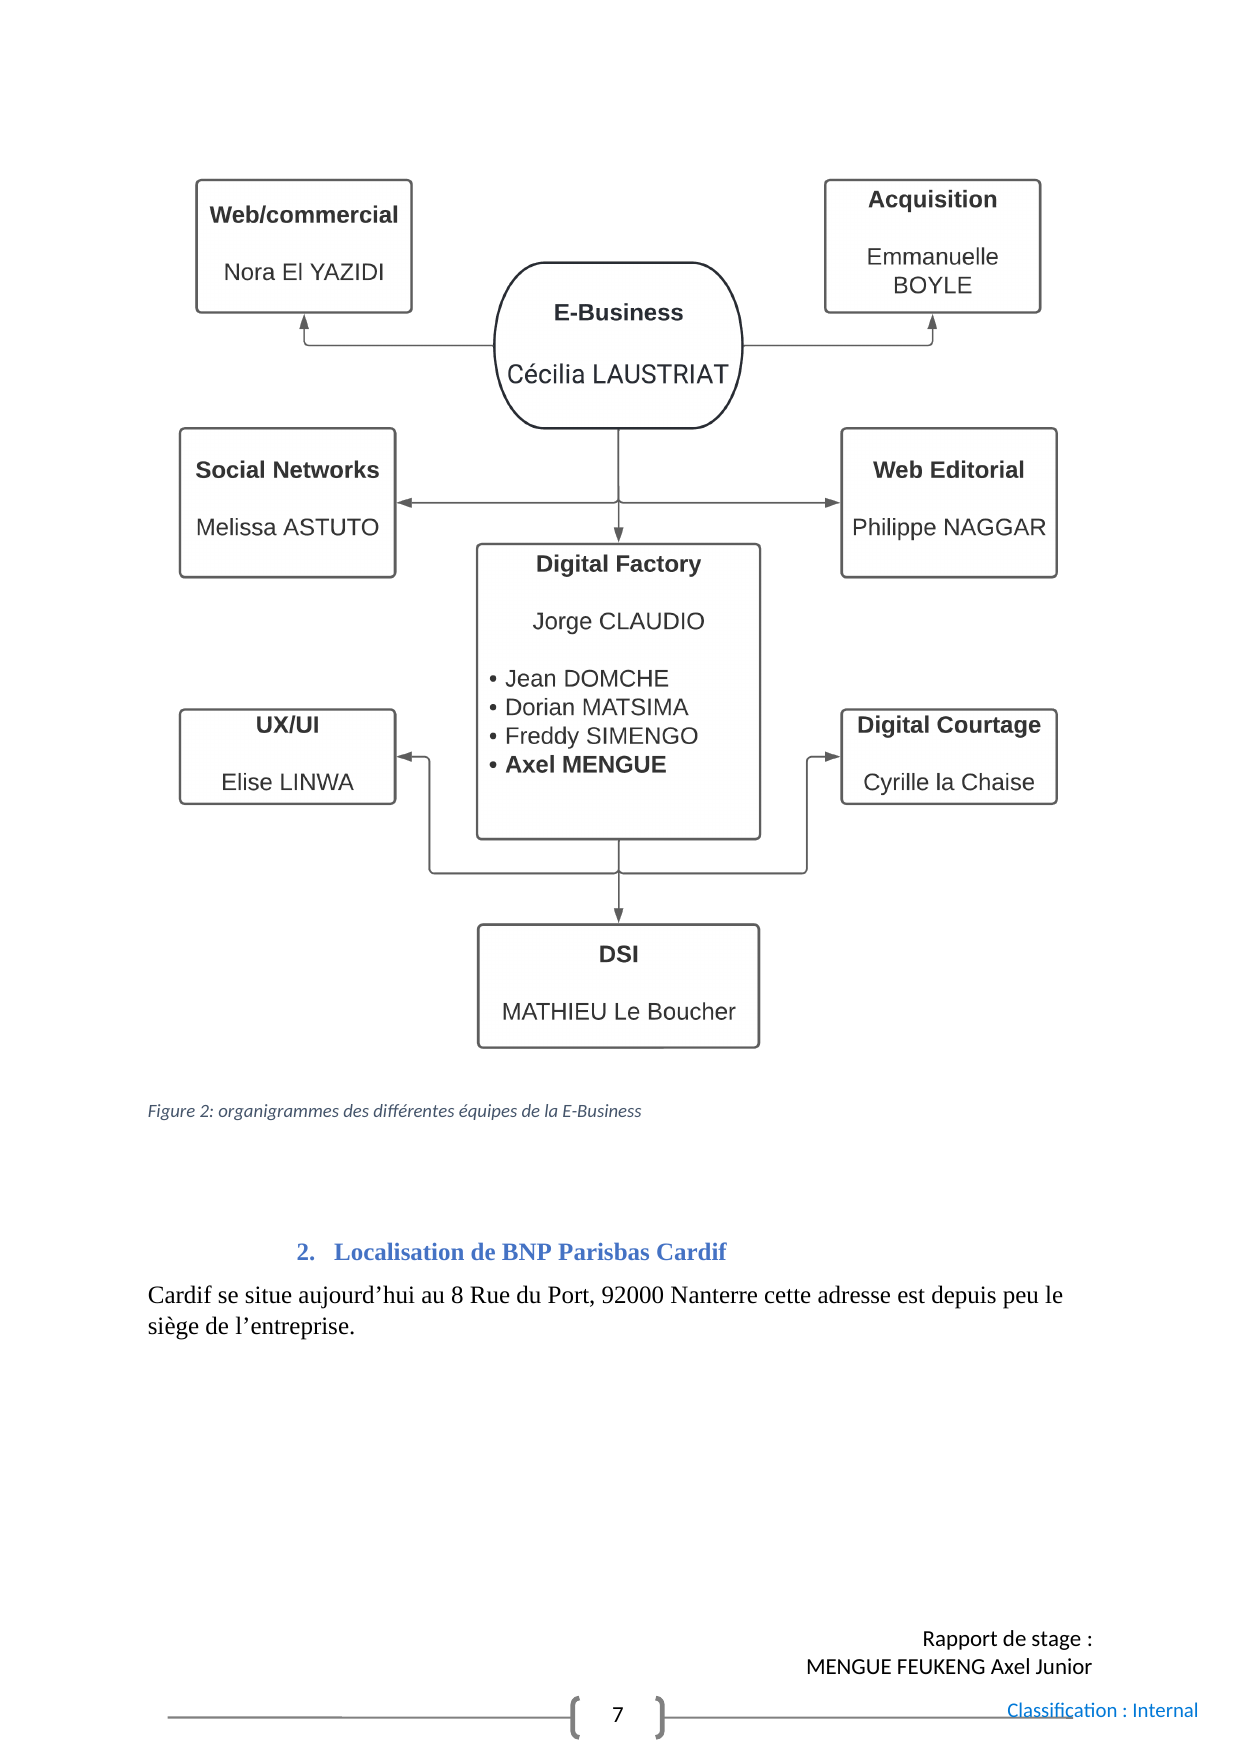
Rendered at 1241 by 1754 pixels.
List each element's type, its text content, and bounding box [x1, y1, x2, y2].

text Cardif se situe aujourd’hui au 8 Rue du Port, 92000 Nanterre cette adresse est depuis peu le siège de l’entreprise. [148, 1280, 1093, 1340]
subtitle Localisation de BNP Parisbas Cardif [296, 1237, 1093, 1266]
picture [147, 147, 1090, 1081]
text Figure 2: organigrammes des différentes équipes de la E-Business [148, 1099, 1093, 1122]
